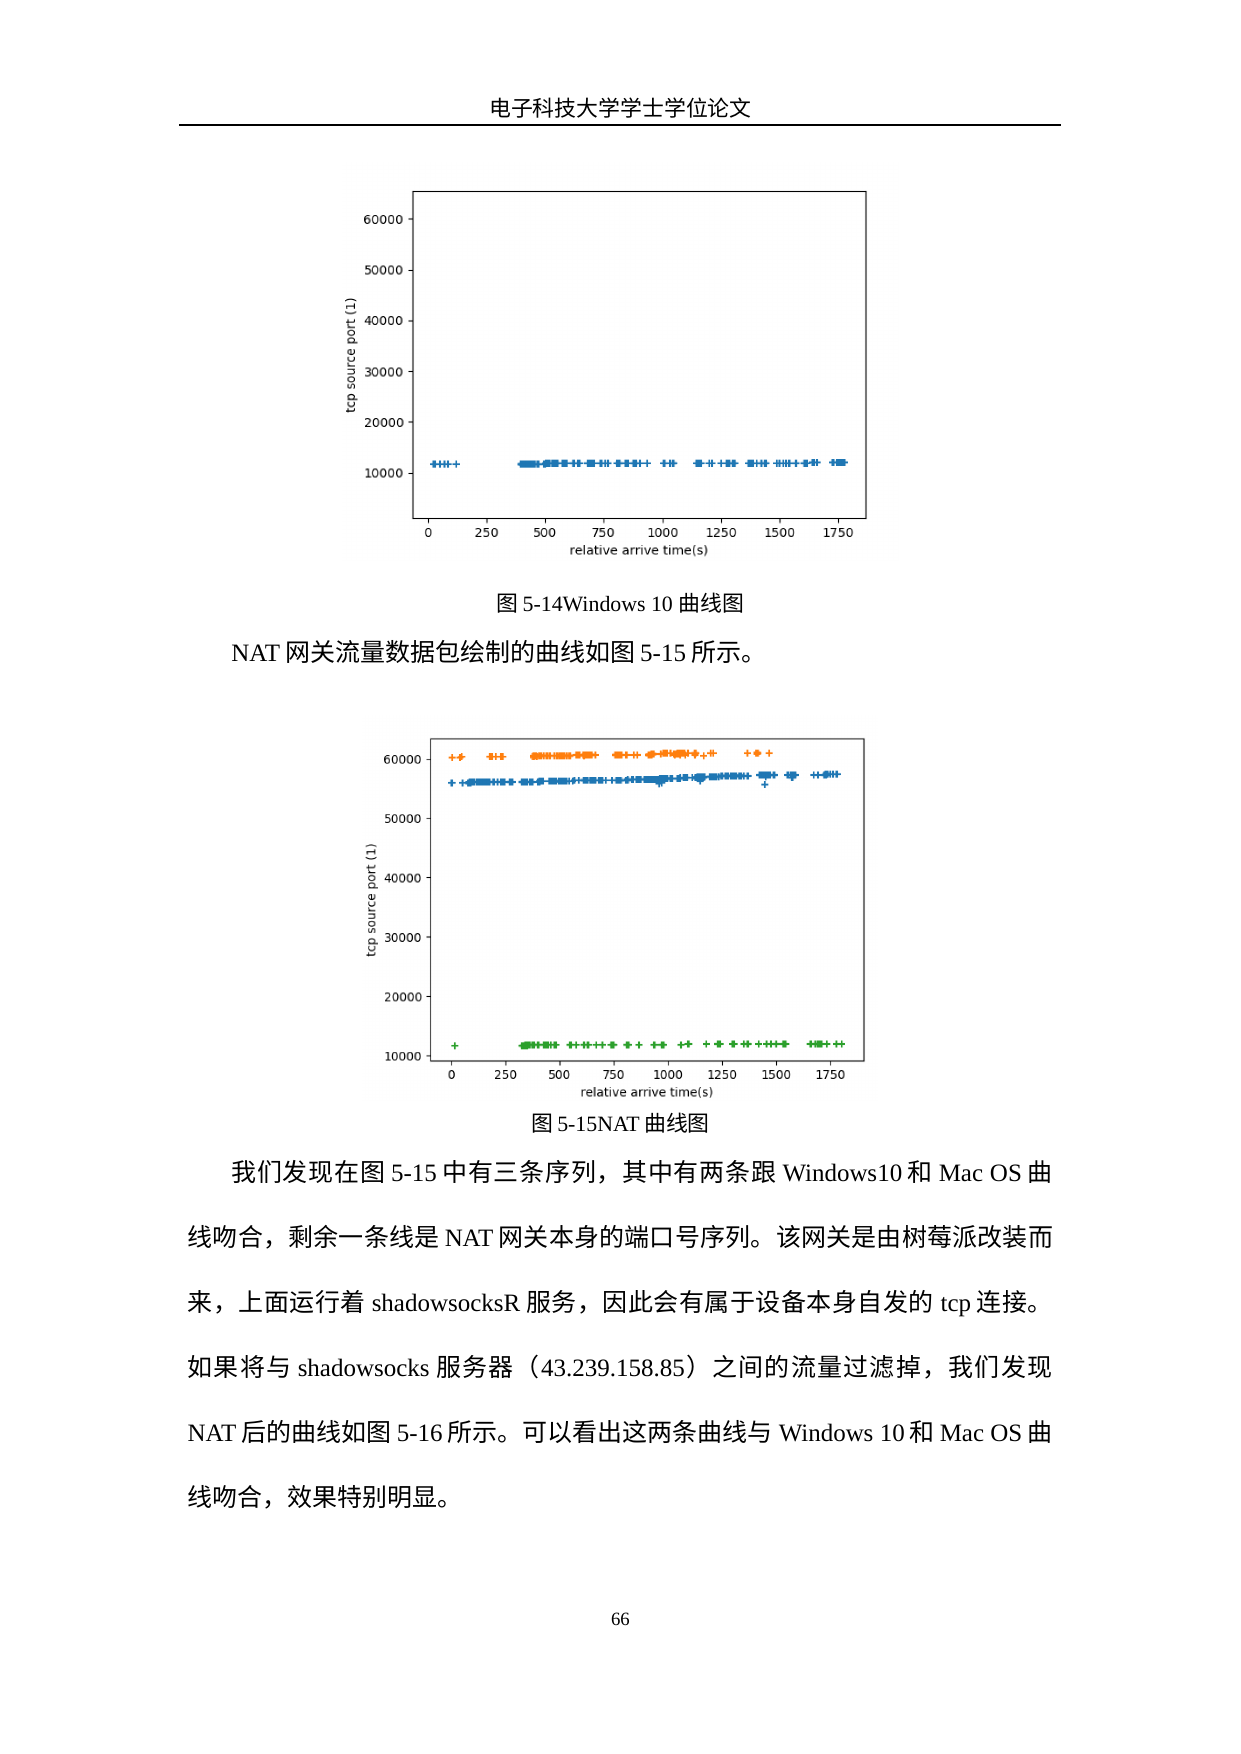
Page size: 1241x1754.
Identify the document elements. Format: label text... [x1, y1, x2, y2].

picture [362, 715, 878, 1101]
text NAT网关流量数据包绘制的曲线如图5-15所示。 [187, 618, 1053, 715]
text 图5-14Windows 10 曲线图 [187, 585, 1053, 618]
text 我们发现在图5-15中有三条序列，其中有两条跟Windows10和Mac OS曲线吻合，剩余一条线是NAT网关本身的端口号序列。该网关是由树莓派改装而来，上面运行着shadowsocksR服务，因此会有属于设备本身自发的tcp连接。如果将与shadowsocks服务器（43.239.158.85）之间的流量过滤掉，我们发现NAT后的曲线如图5-16所示。可以看出这两条曲线与Windows 10和Mac OS曲线吻合，效果特别明显。 [187, 1138, 1053, 1528]
text 图5-15NAT曲线图 [187, 1105, 1053, 1138]
picture [341, 162, 899, 561]
